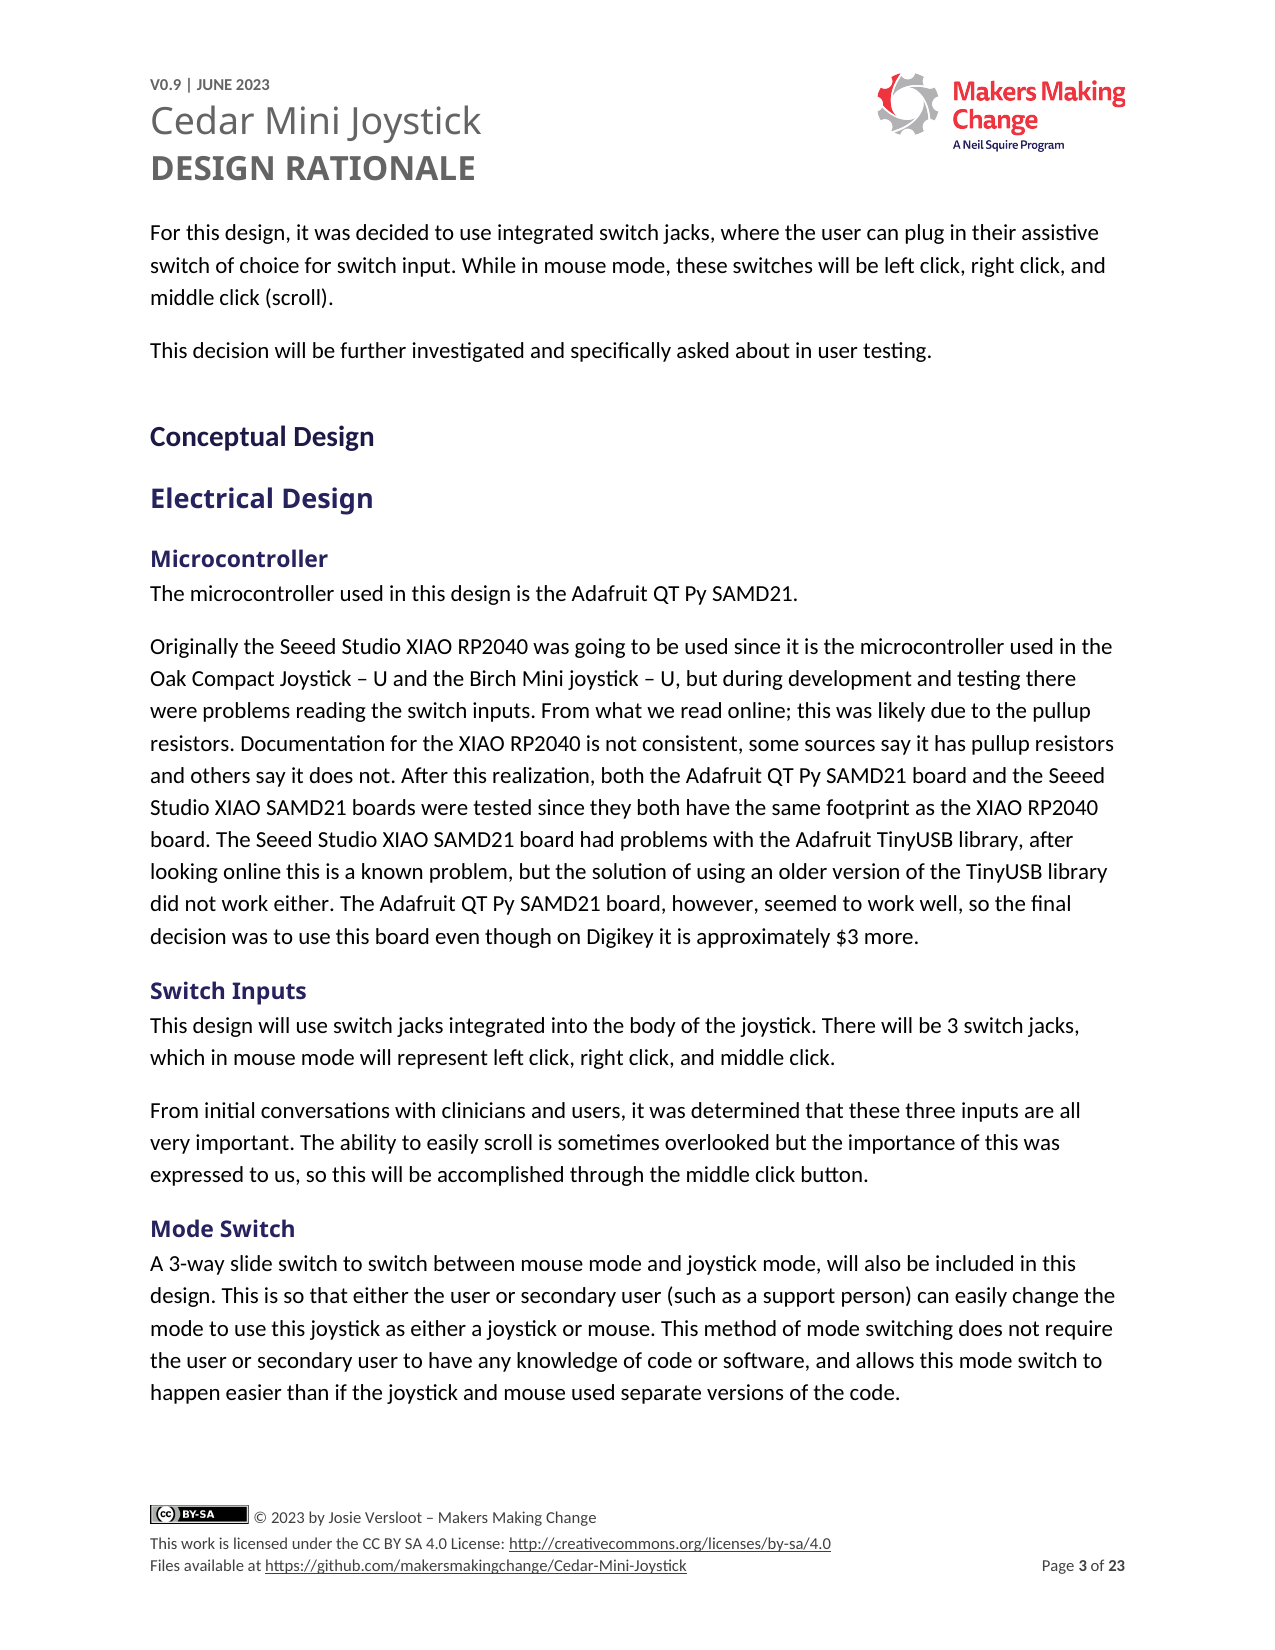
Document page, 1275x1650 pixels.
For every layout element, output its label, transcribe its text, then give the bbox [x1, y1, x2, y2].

text Originally the Seeed Studio XIAO RP2040 was going to be used since it is the microcontroller used in the Oak Compact Joystick – U and the Birch Mini joystick – U, but during development and testing there were problems reading the switch inputs. From what we read online; this was likely due to the pullup resistors. Documentation for the XIAO RP2040 is not consistent, some sources say it has pullup resistors and others say it does not. After this realization, both the Adafruit QT Py SAMD21 board and the Seeed Studio XIAO SAMD21 boards were tested since they both have the same footprint as the XIAO RP2040 board. The Seeed Studio XIAO SAMD21 board had problems with the Adafruit TinyUSB library, after looking online this is a known problem, but the solution of using an older version of the TinyUSB library did not work either. The Adafruit QT Py SAMD21 board, however, seemed to work well, so the final decision was to use this board even though on Digikey it is approximately $3 more. [150, 632, 1125, 950]
subtitle Switch Inputs [150, 975, 1125, 1006]
picture [150, 1505, 249, 1524]
text This decision will be further investigated and specifically asked about in user testing. [150, 336, 1125, 364]
subtitle Microcontroller [150, 543, 1125, 574]
text The microcontroller used in this design is the Adafruit QT Py SAMD21. [150, 579, 1125, 607]
text A 3-way slide switch to switch between mouse mode and joystick mode, will also be included in this design. This is so that either the user or secondary user (such as a support person) can easily change the mode to use this joystick as either a joystick or mouse. This method of mode switching does not require the user or secondary user to have any knowledge of code or software, and allows this mode switch to happen easier than if the joystick and mouse used separate versions of the code. [150, 1249, 1125, 1406]
text For this design, it was decided to use integrated switch jacks, where the user can plug in their assistive switch of choice for switch input. While in mouse mode, these switches will be left click, right click, and middle click (scroll). [150, 218, 1125, 311]
text From initial conversations with clinicians and users, it was determined that these three inputs are all very important. The ability to easily scroll is sometimes overlooked but the importance of this was expressed to us, so this will be accomplished through the middle click button. [150, 1096, 1125, 1188]
subtitle Electrical Design [150, 480, 1125, 517]
picture [877, 73, 1125, 152]
subtitle Conceptual Design [150, 418, 1125, 454]
subtitle Mode Switch [150, 1213, 1125, 1244]
text This design will use switch jacks integrated into the body of the joystick. There will be 3 switch jacks, which in mouse mode will represent left click, right click, and middle click. [150, 1011, 1125, 1071]
